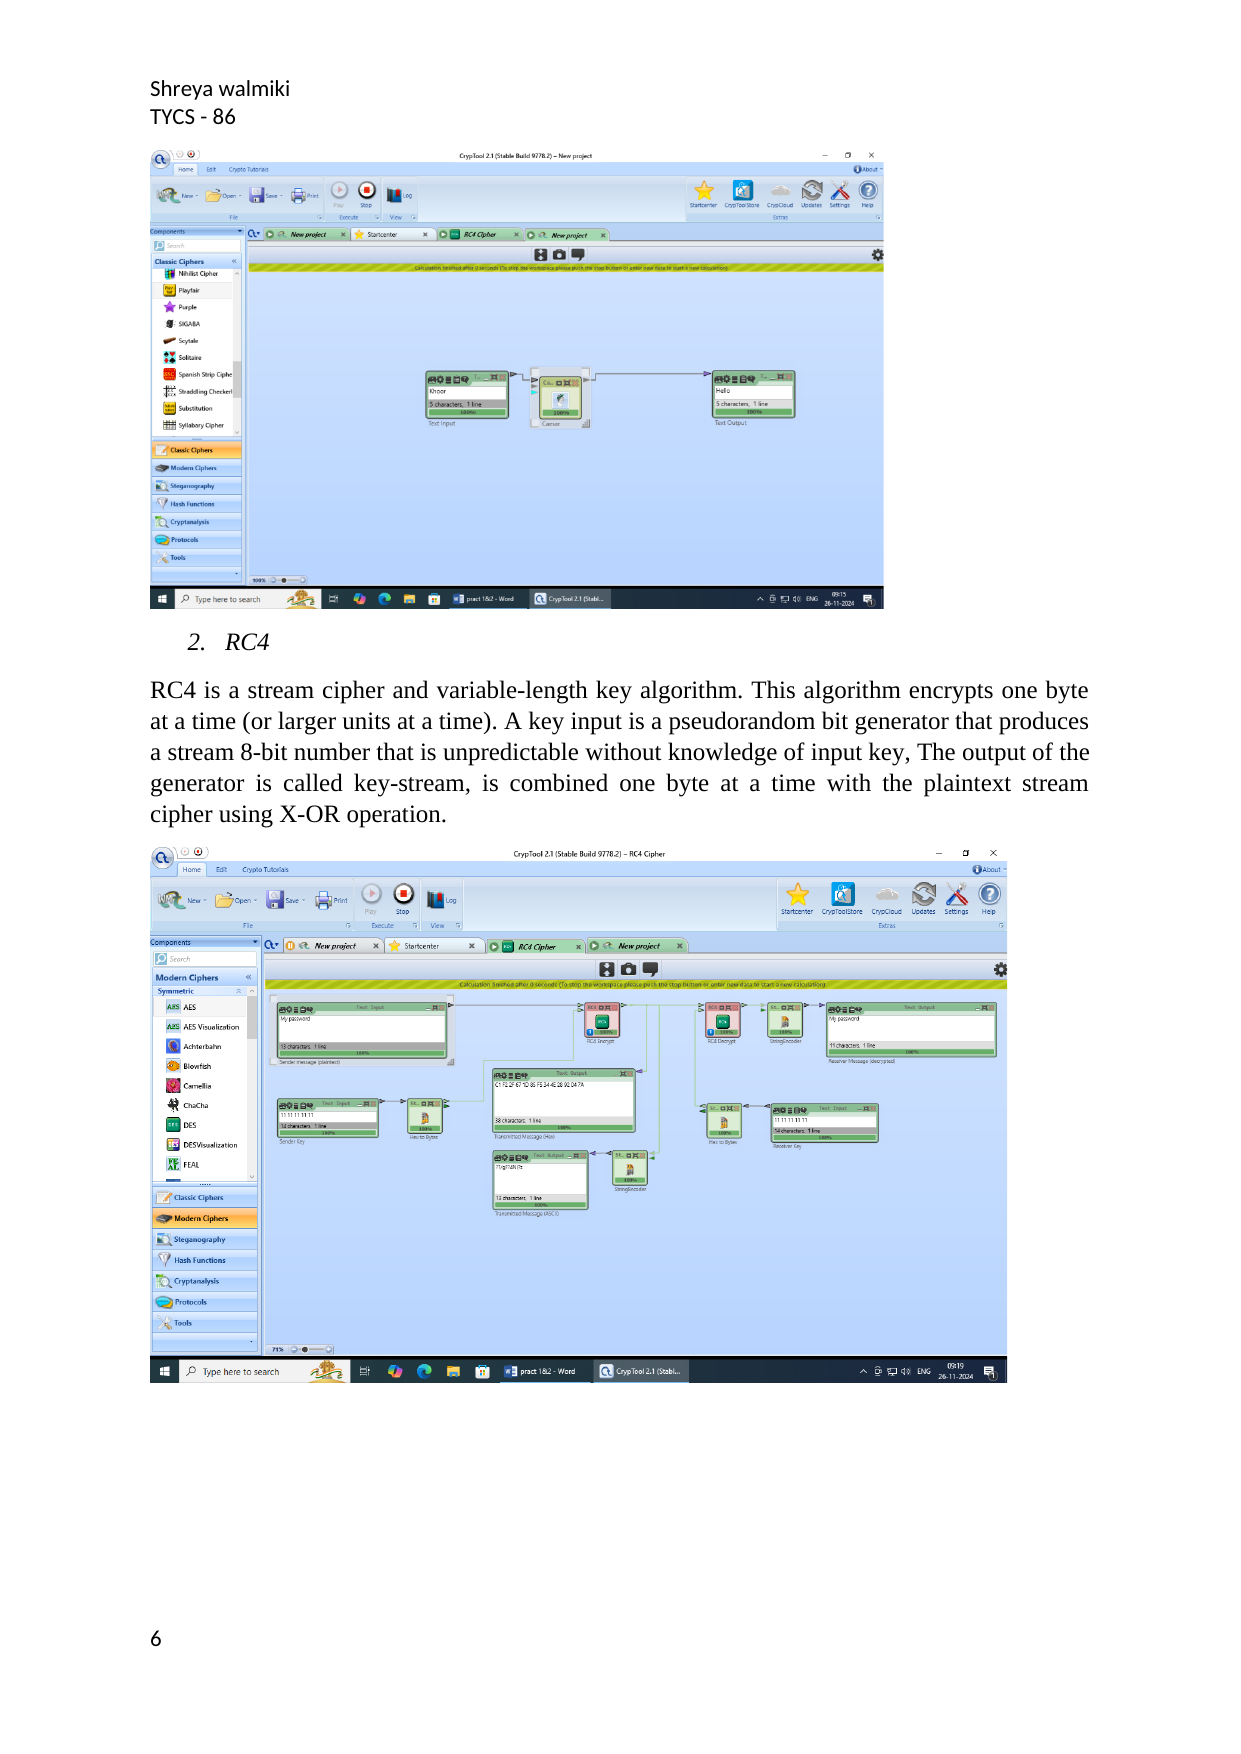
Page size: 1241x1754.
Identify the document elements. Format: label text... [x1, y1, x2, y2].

list RC4 [187, 627, 1090, 656]
picture [150, 847, 1008, 1383]
picture [150, 150, 884, 609]
text RC4 is a stream cipher and variable-length key algorithm. This algorithm encrypts one byte at a time (or larger units at a time). A key input is a pseudorandom bit generator that produces a stream 8-bit number that is unpredictable without knowledge of input key, The output of the generator is called key-stream, is combined one byte at a time with the plaintext stream cipher using X-OR operation. [150, 675, 1090, 828]
